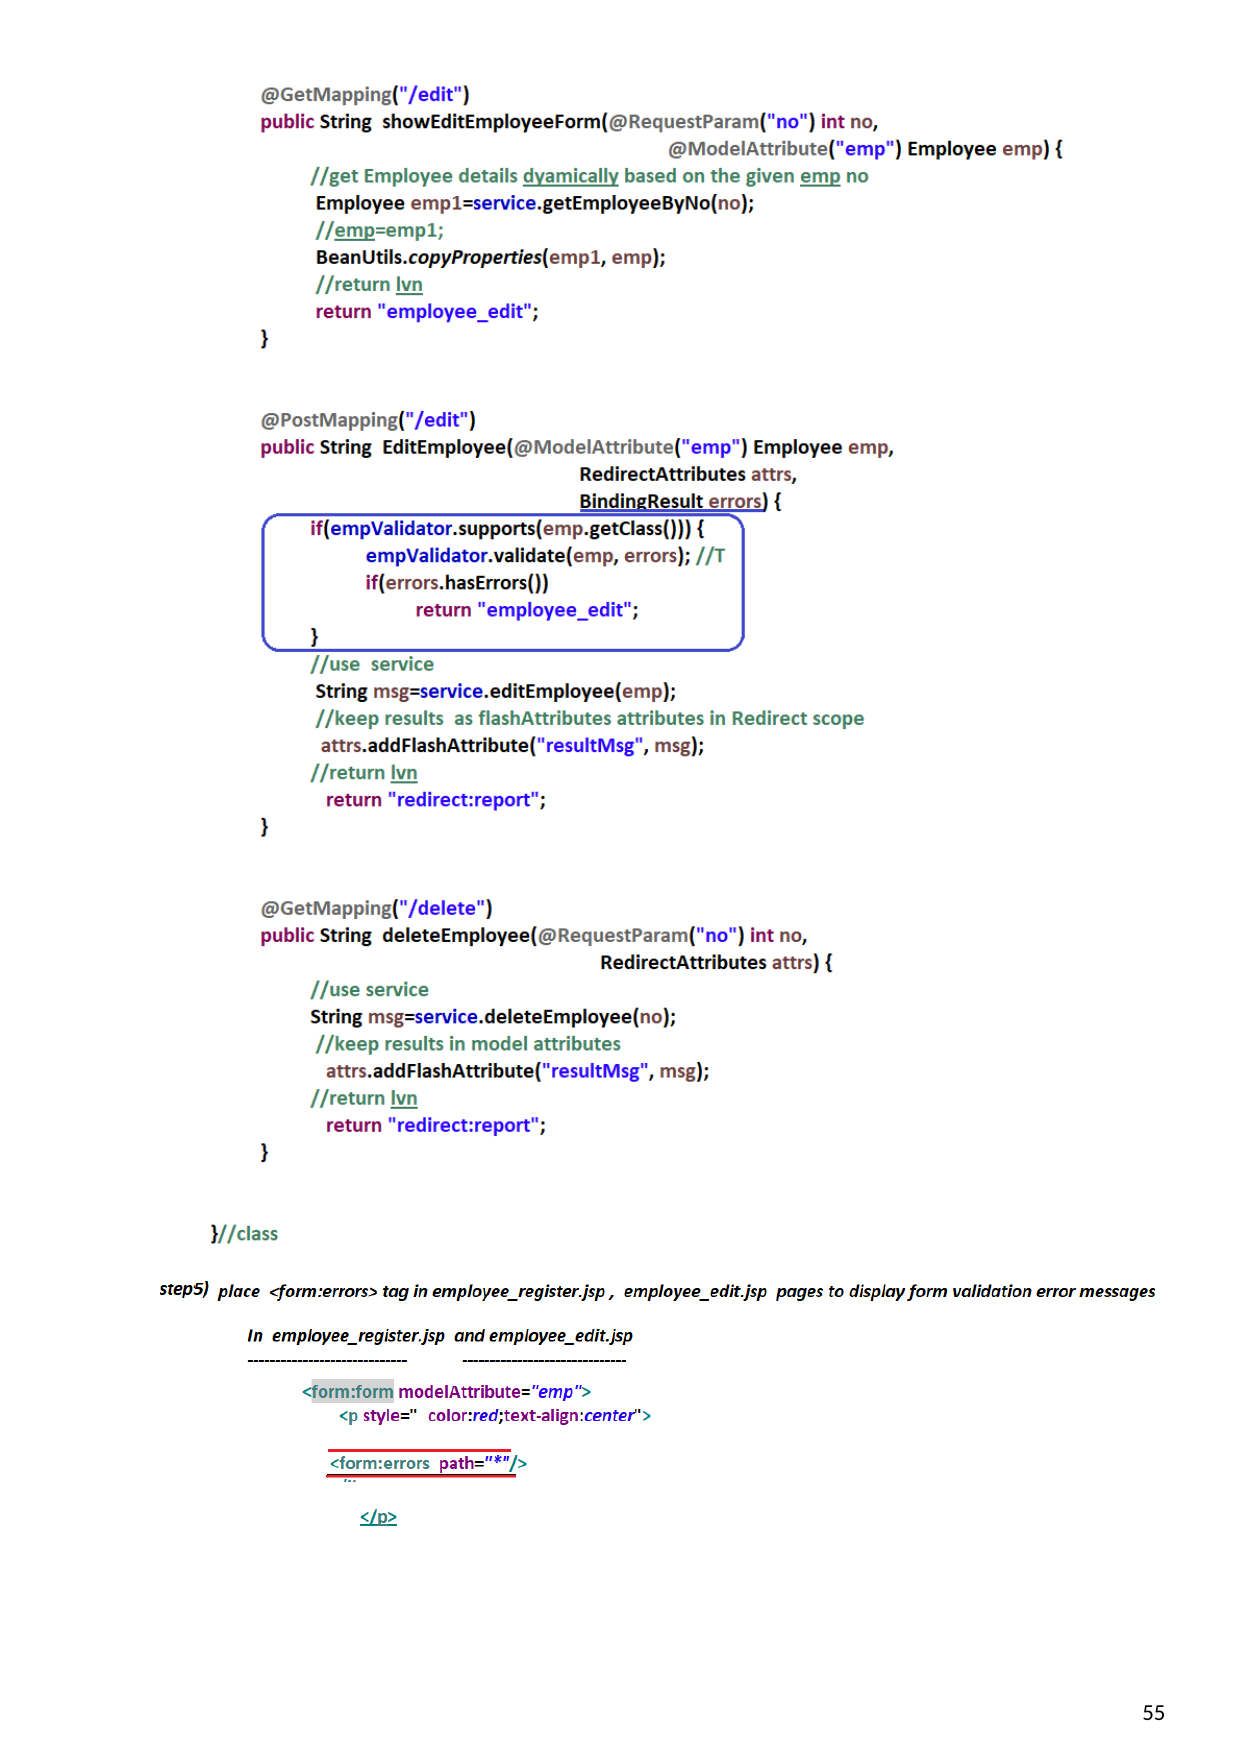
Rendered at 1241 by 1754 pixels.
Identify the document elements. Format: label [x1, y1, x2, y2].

picture [150, 75, 1124, 1256]
picture [150, 1274, 1165, 1546]
